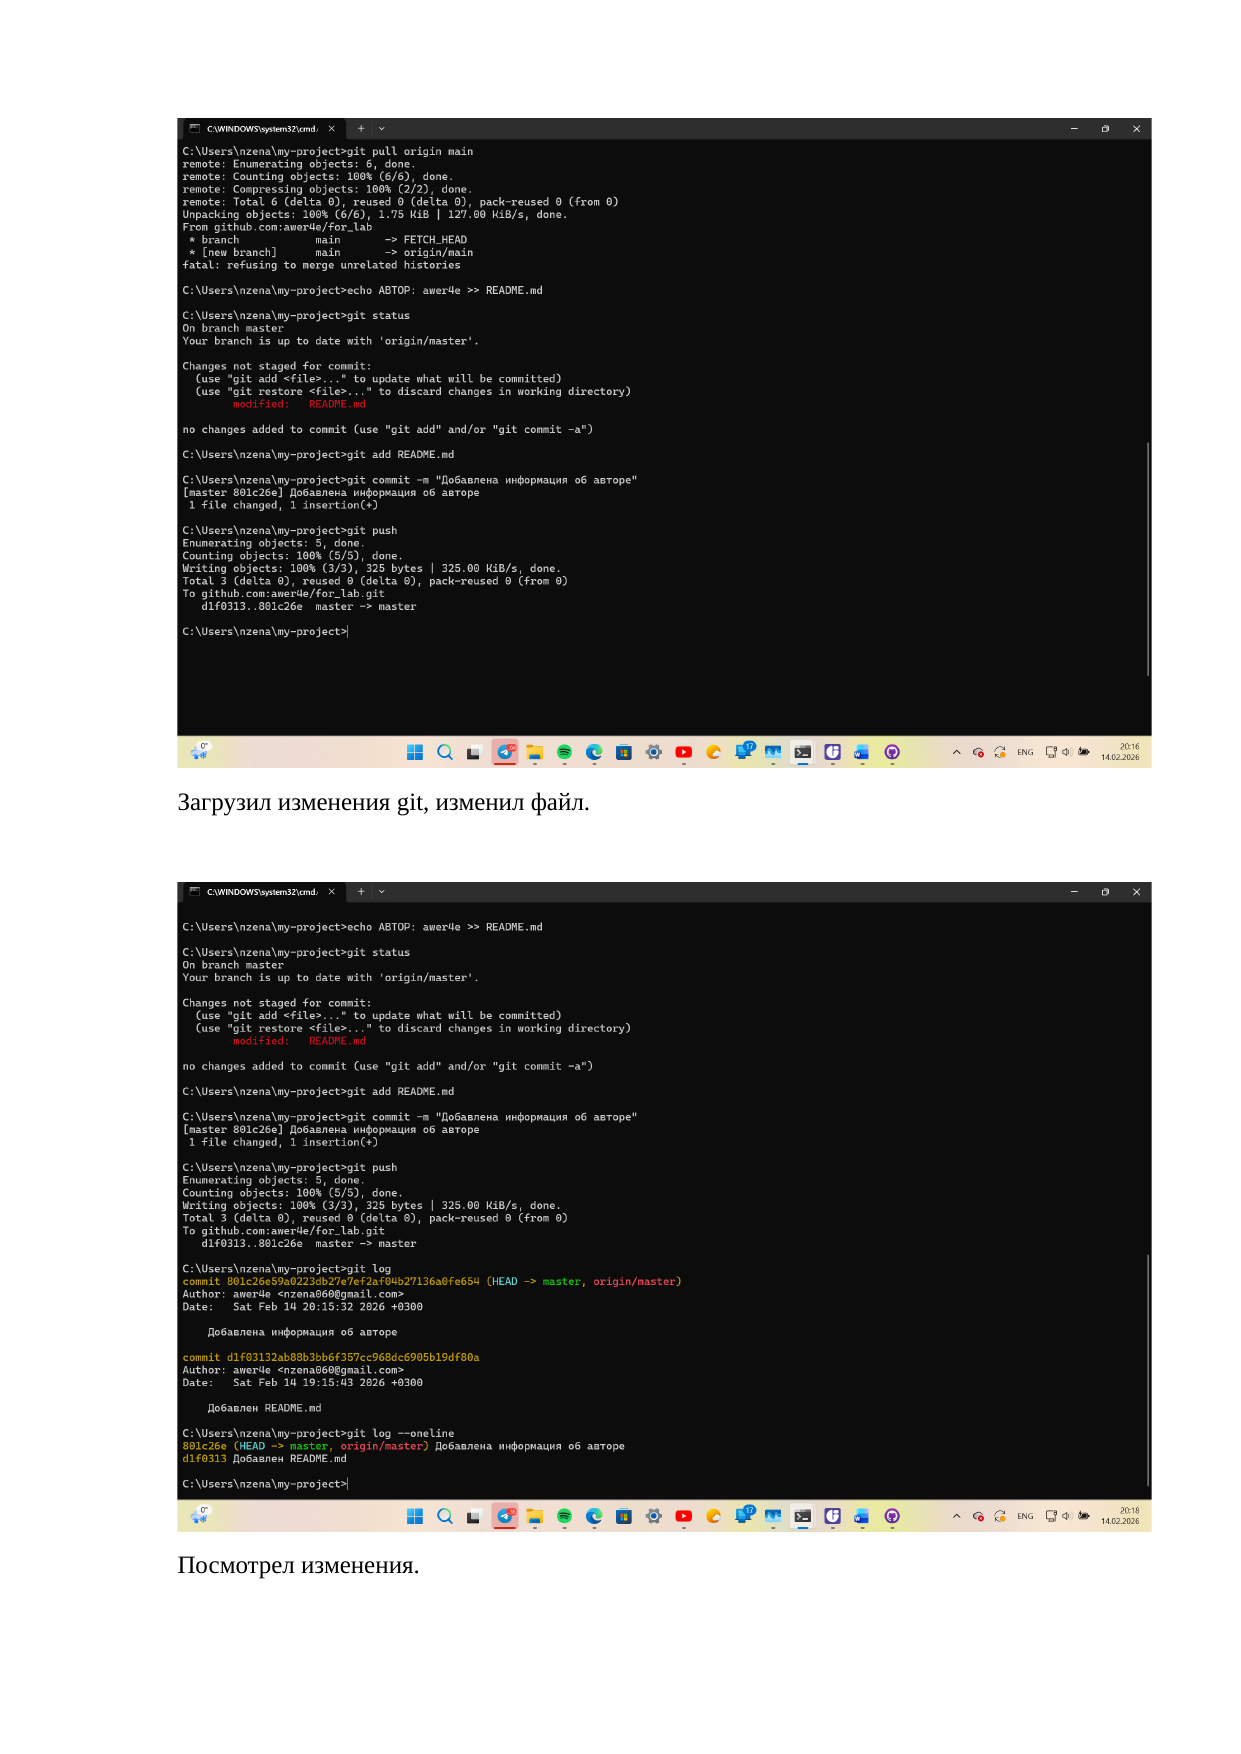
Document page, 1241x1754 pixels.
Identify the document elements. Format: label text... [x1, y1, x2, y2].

picture [177, 882, 1152, 1532]
text Загрузил изменения git, изменил файл. [177, 787, 1152, 815]
text Посмотрел изменения. [177, 1551, 1152, 1579]
picture [177, 118, 1152, 768]
